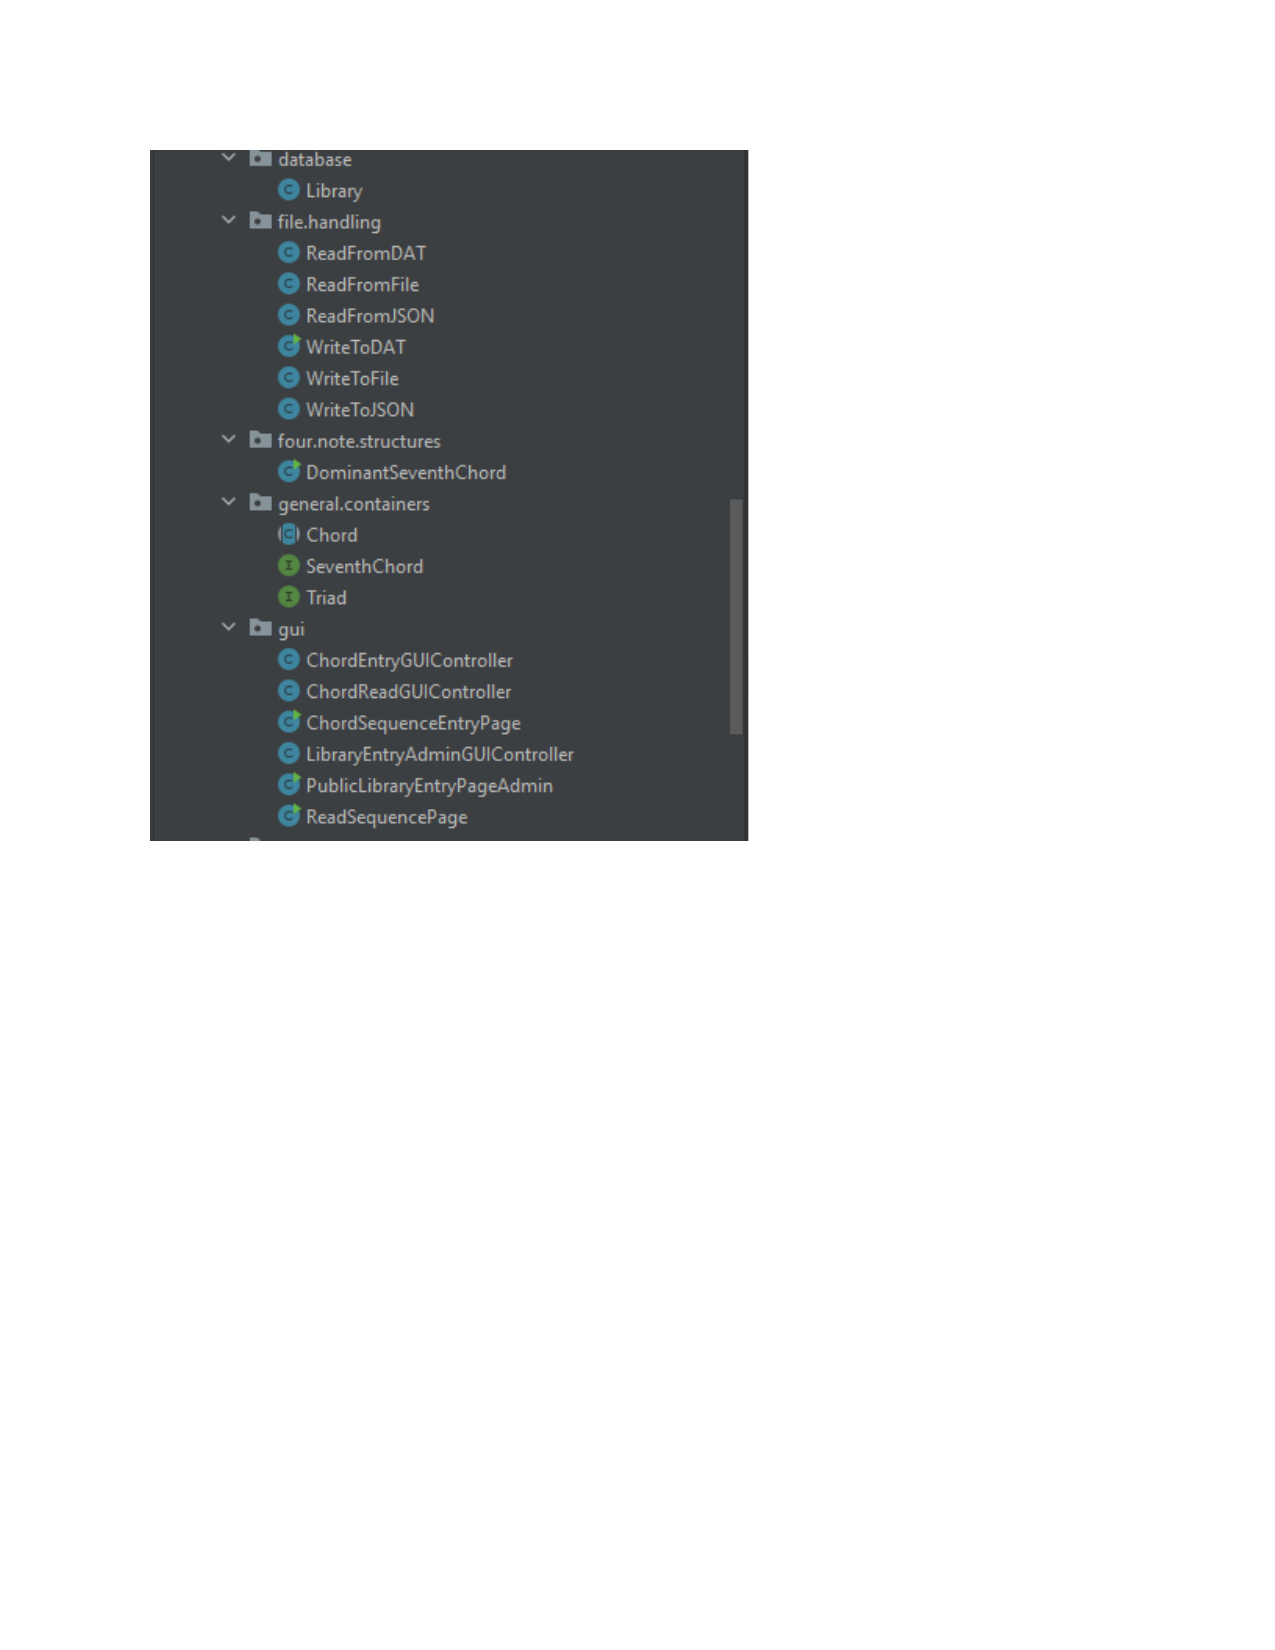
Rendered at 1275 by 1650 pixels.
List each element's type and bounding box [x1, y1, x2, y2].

picture [150, 150, 749, 841]
